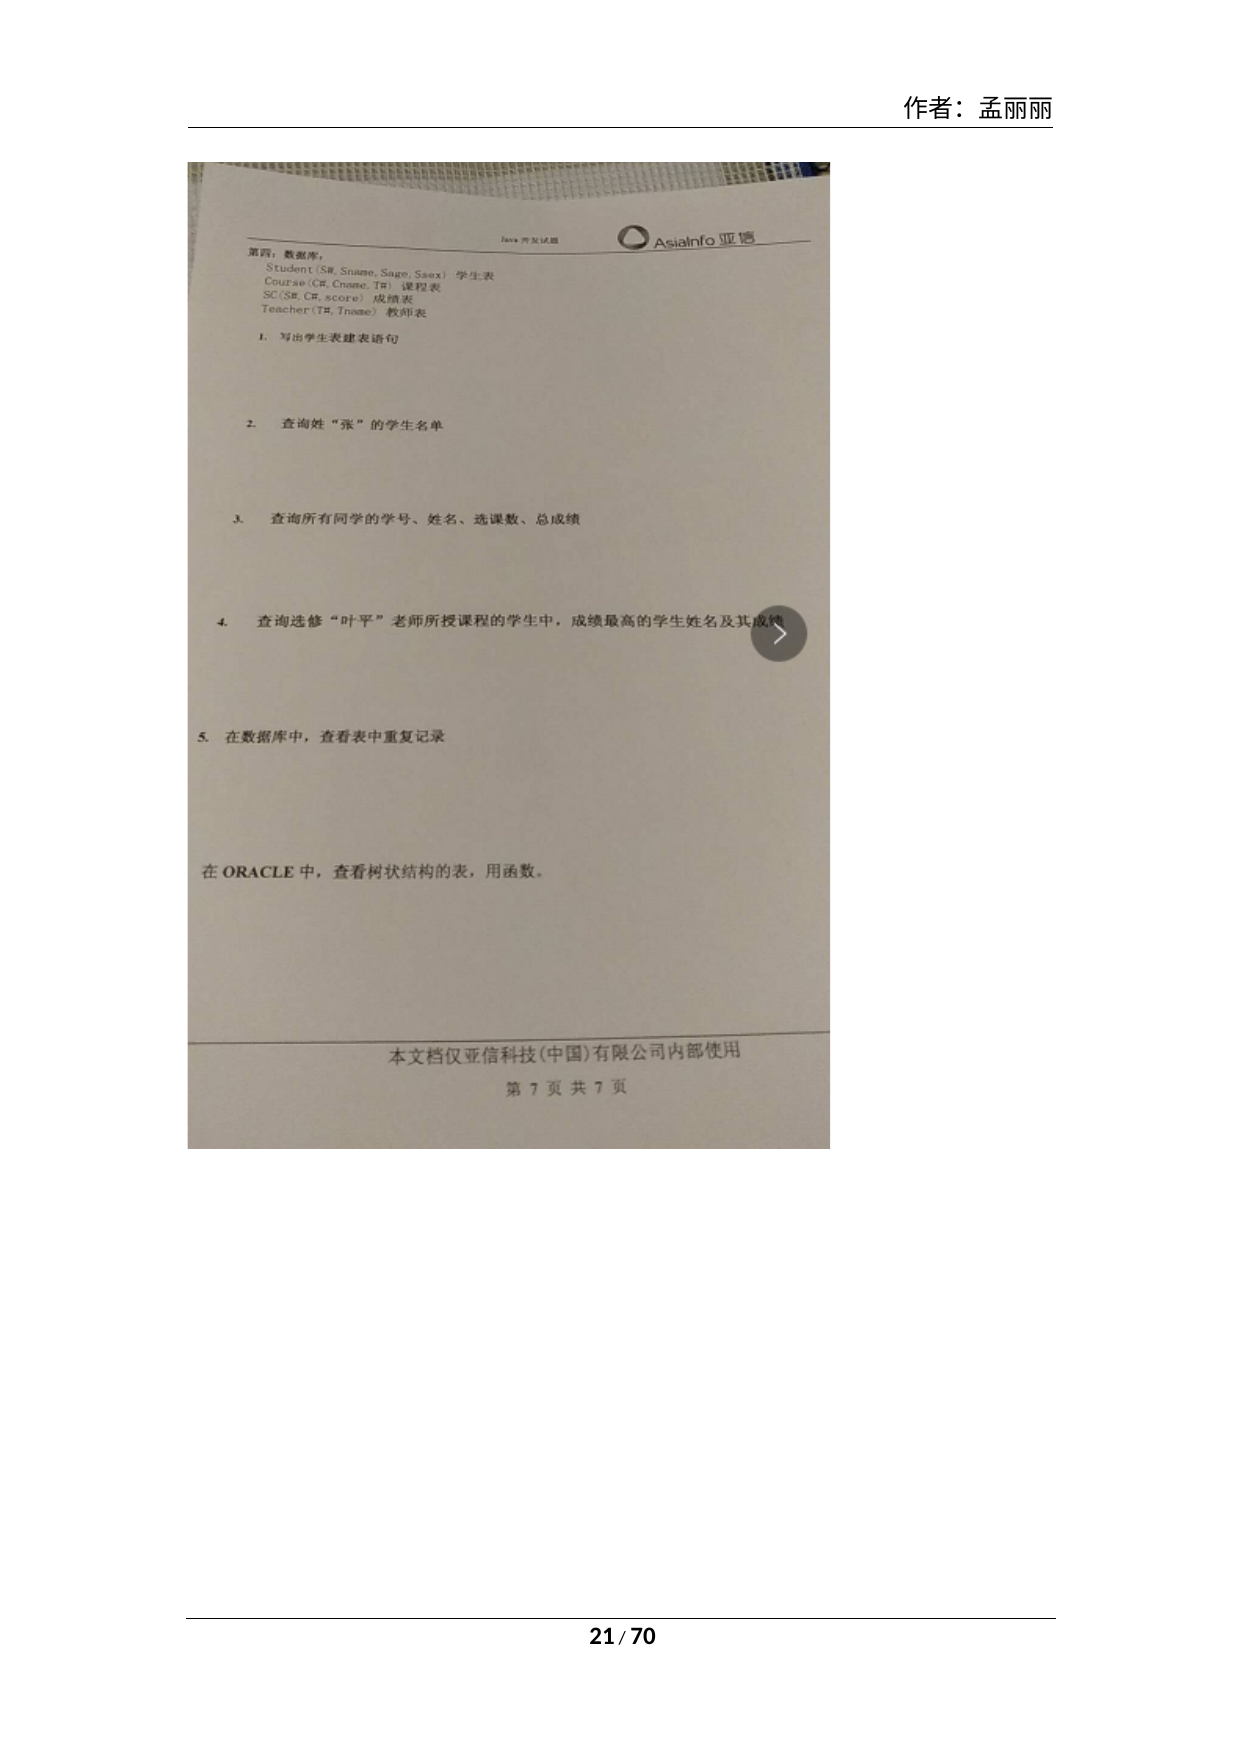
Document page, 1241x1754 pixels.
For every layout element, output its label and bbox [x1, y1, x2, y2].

picture [187, 162, 830, 1149]
